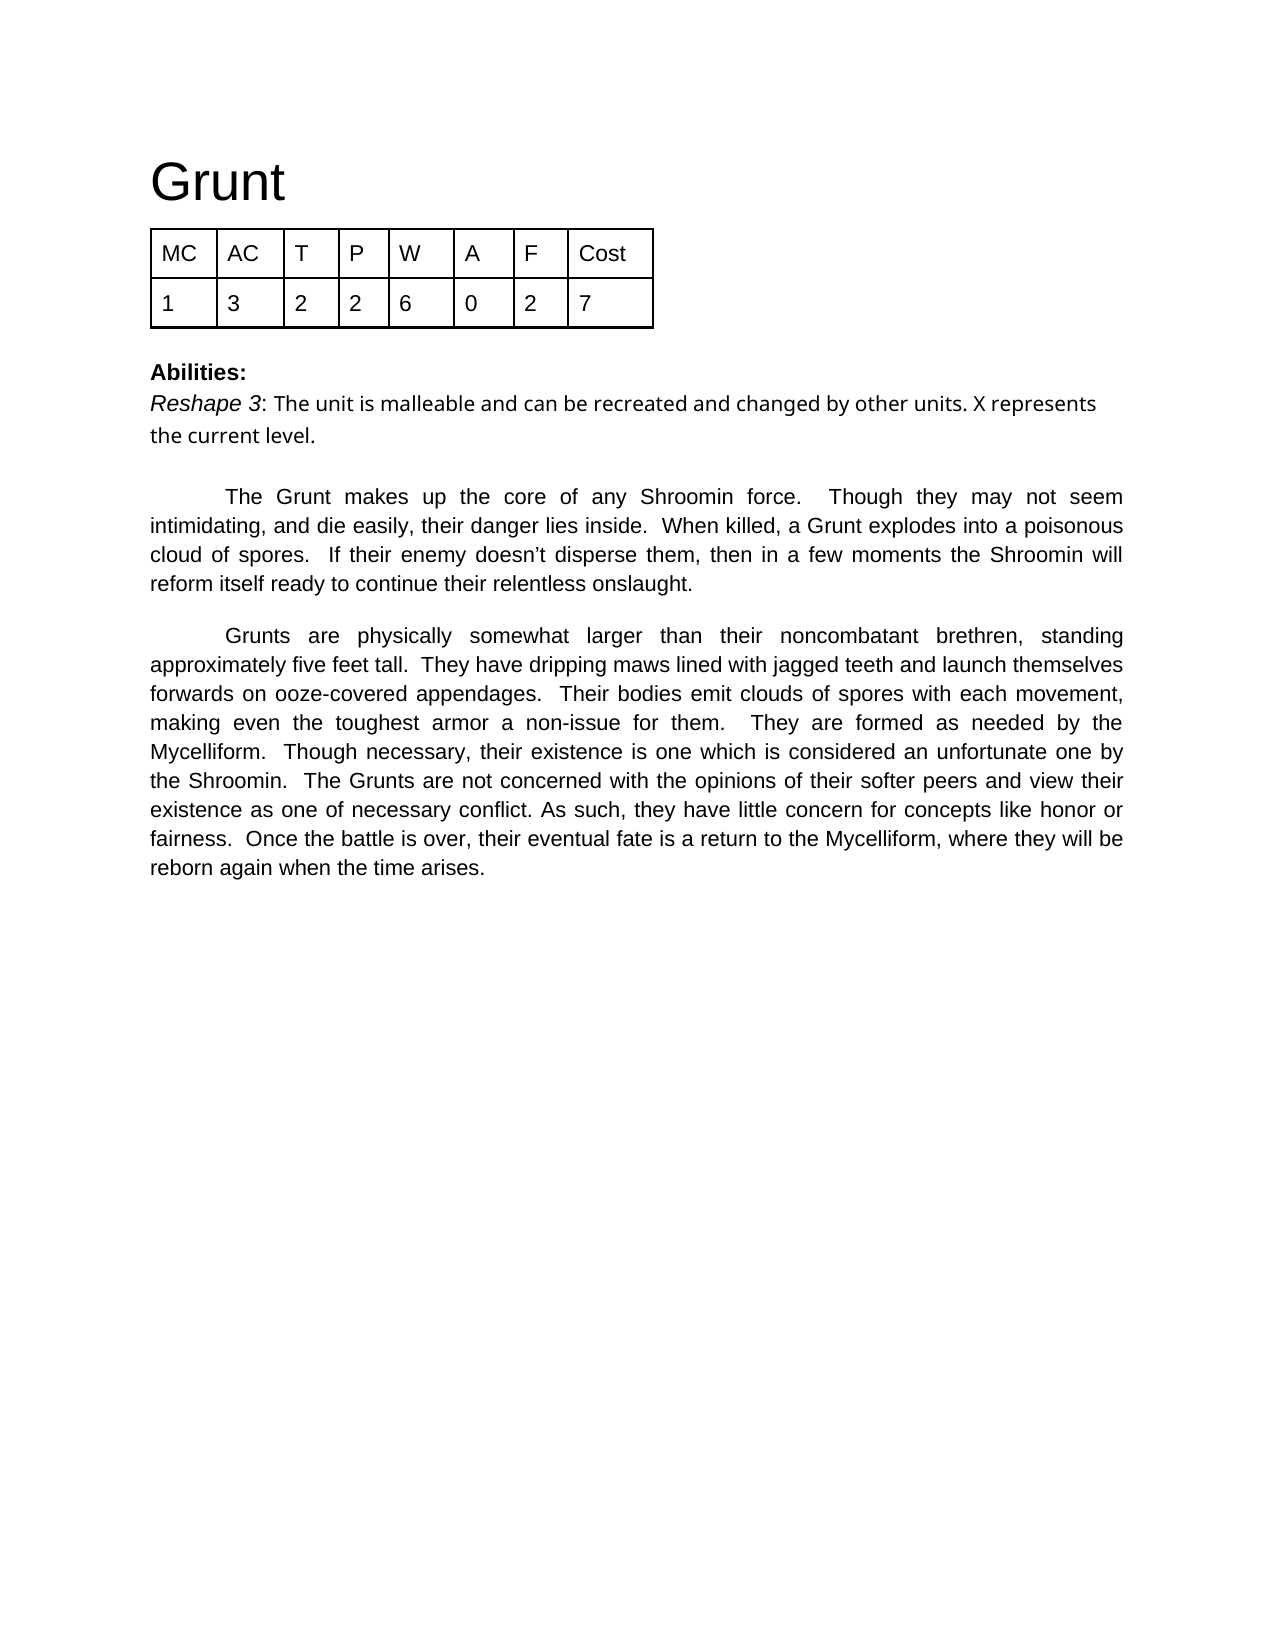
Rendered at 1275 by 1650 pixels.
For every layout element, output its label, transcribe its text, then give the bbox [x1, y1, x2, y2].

table_header P [340, 230, 388, 277]
table_cell 3 [218, 279, 283, 326]
table_header T [285, 230, 338, 277]
table_cell 6 [390, 279, 453, 326]
table_header A [455, 230, 513, 277]
table_header Cost [569, 230, 652, 277]
table_cell 1 [152, 279, 216, 326]
text Grunts are physically somewhat larger than their noncombatant brethren, standing approximately five feet tall. They have dripping maws lined with jagged teeth and launch themselves forwards on ooze-covered appendages. Their bodies emit clouds of spores with each movement, making even the toughest armor a non-issue for them. They are formed as needed by the Mycelliform. Though necessary, their existence is one which is considered an unfortunate one by the Shroomin. The Grunts are not concerned with the opinions of their softer peers and view their existence as one of necessary conflict. As such, they have little concern for concepts like honor or fairness. Once the battle is over, their eventual fate is a return to the Mycelliform, where they will be reborn again when the time arises. [150, 623, 1125, 880]
table_cell 2 [515, 279, 567, 326]
table_cell 0 [455, 279, 513, 326]
table_cell 2 [340, 279, 388, 326]
table_cell 7 [569, 279, 652, 326]
table_cell 2 [285, 279, 338, 326]
title Grunt [150, 150, 1125, 212]
table_header F [515, 230, 567, 277]
text Abilities: [150, 359, 1125, 385]
text Reshape 3: The unit is malleable and can be recreated and changed by other units. X represents the current level. [150, 389, 1125, 450]
table_header MC [152, 230, 216, 277]
table_header AC [218, 230, 283, 277]
text The Grunt makes up the core of any Shroomin force. Though they may not seem intimidating, and die easily, their danger lies inside. When killed, a Grunt explodes into a poisonous cloud of spores. If their enemy doesn’t disperse them, then in a few moments the Shroomin will reform itself ready to continue their relentless onslaught. [150, 484, 1125, 596]
table_header W [390, 230, 453, 277]
